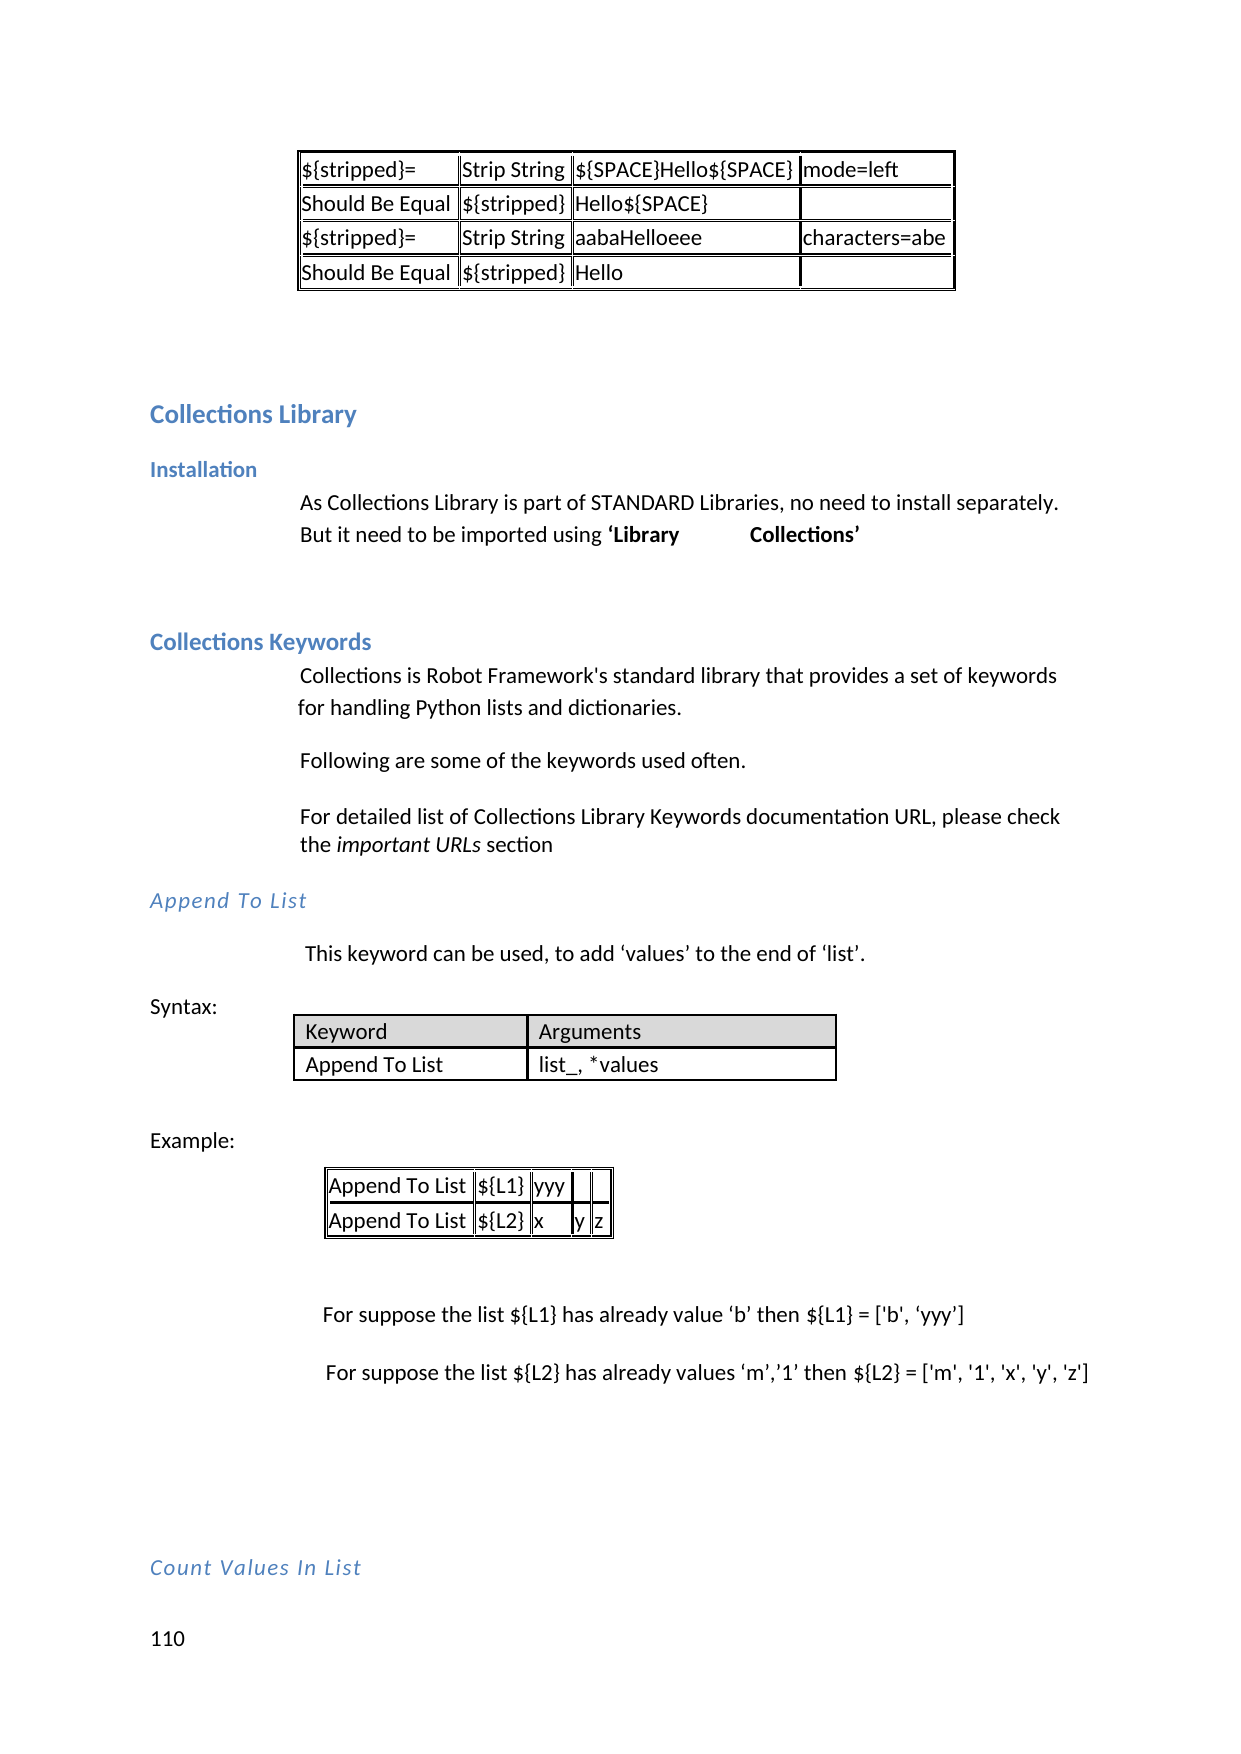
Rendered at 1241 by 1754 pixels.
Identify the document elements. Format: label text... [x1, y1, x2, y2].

subtitle Collections Keywords [150, 626, 1090, 656]
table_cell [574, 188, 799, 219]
text For suppose the list ${L2} has already values ‘m’,’1’ then ${L2} = ['m', '1', 'x', 'y', 'z'] [300, 1358, 1090, 1386]
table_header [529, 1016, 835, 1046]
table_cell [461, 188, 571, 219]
subtitle Installation [150, 456, 1090, 483]
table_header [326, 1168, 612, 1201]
text Collections is Robot Framework's standard library that provides a set of keywords for handling Python lists and dictionaries. [298, 661, 1090, 721]
text As Collections Library is part of STANDARD Libraries, no need to install separately. But it need to be imported using ‘Library Collections’ [150, 488, 1090, 548]
text For detailed list of Collections Library Keywords documentation URL, please check the important URLs section [300, 802, 1090, 858]
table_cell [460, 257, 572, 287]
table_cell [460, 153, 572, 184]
text For suppose the list ${L1} has already value ‘b’ then ${L1} = ['b', ‘yyy’] [150, 1300, 1090, 1328]
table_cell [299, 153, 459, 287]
subtitle Append To List [150, 886, 1090, 914]
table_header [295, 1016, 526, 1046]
text This keyword can be used, to add ‘values’ to the end of ‘list’. [300, 939, 1090, 967]
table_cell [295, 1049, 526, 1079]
subtitle Count Values In List [150, 1553, 1090, 1581]
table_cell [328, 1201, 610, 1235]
text Syntax: [150, 992, 1090, 1020]
text Example: [150, 1126, 1090, 1154]
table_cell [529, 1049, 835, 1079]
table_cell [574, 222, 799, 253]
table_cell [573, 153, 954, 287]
text Following are some of the keywords used often. [300, 746, 1090, 774]
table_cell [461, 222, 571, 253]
subtitle Collections Library [150, 397, 1090, 430]
